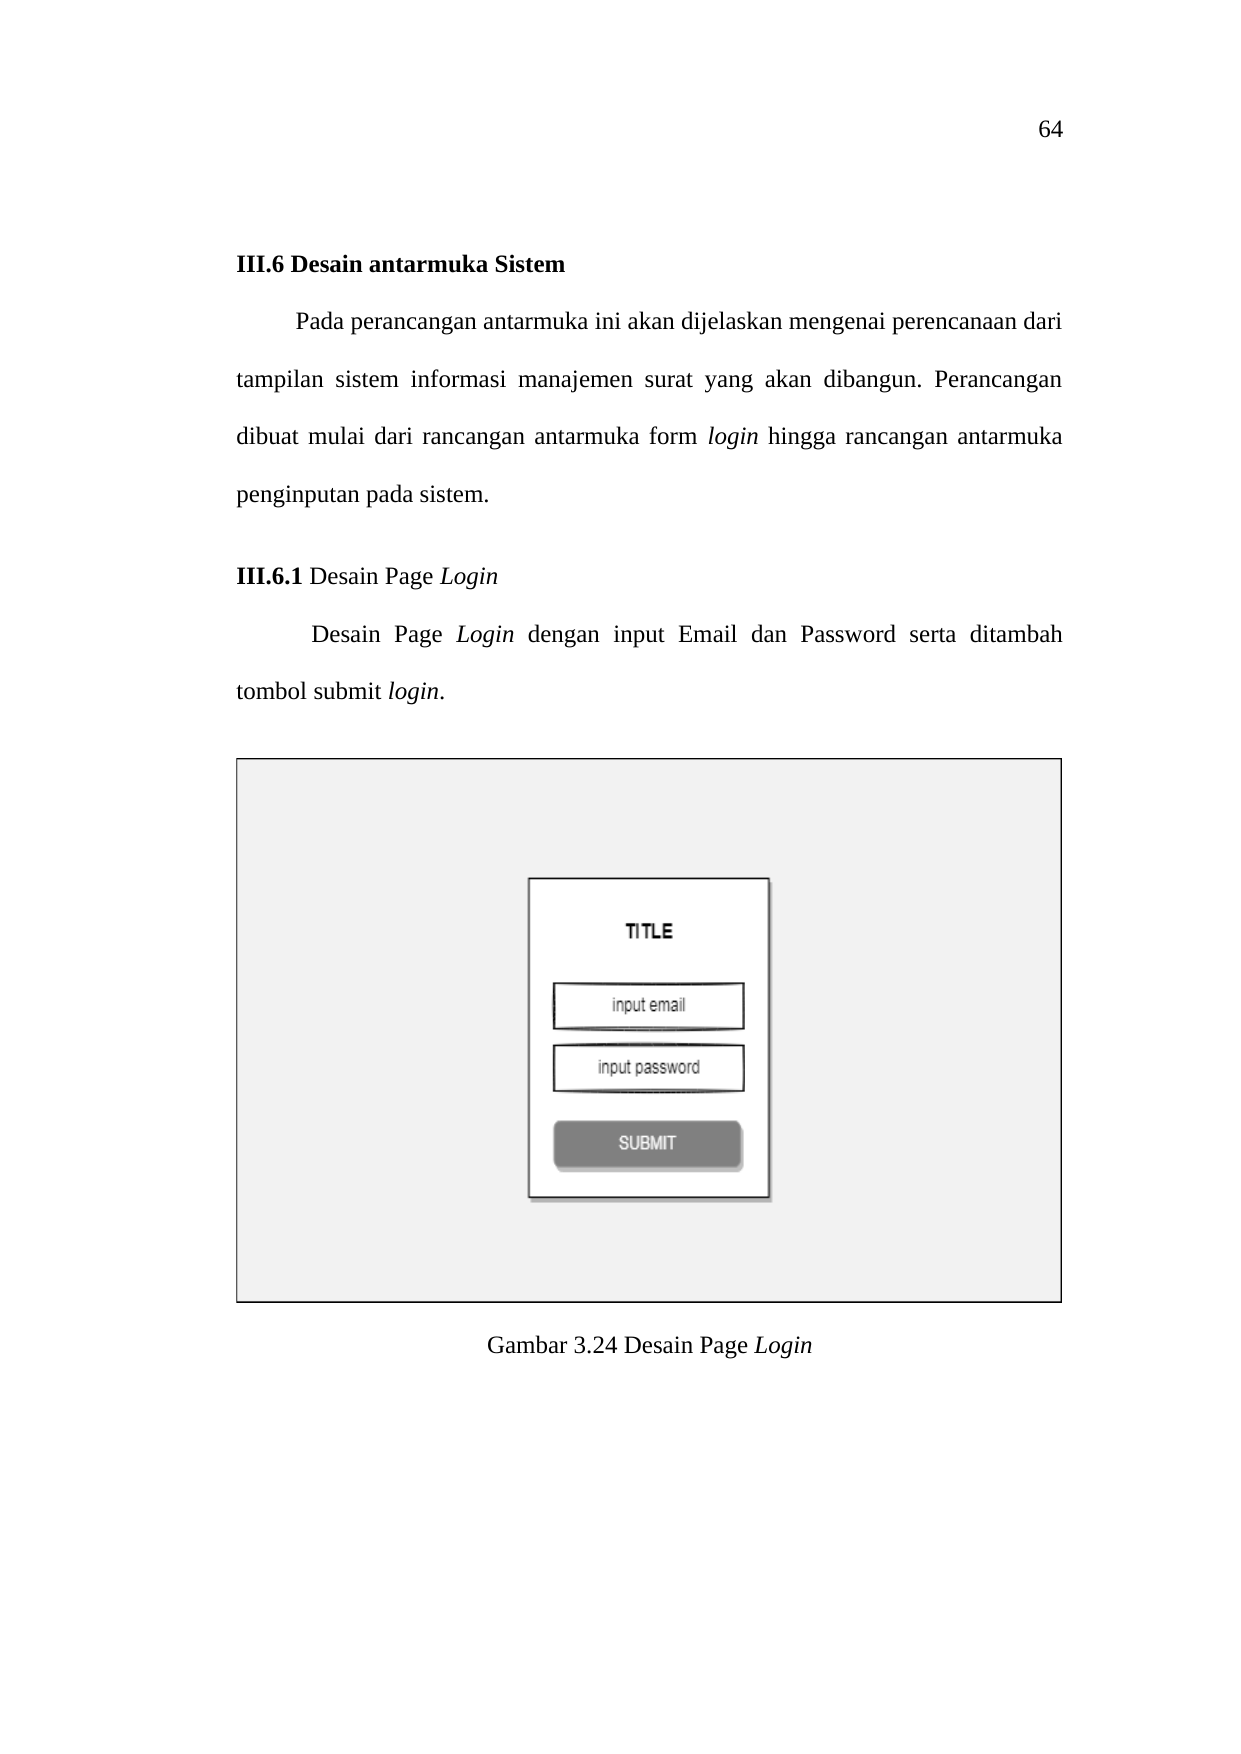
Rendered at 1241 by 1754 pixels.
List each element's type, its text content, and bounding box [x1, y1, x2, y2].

text Pada perancangan antarmuka ini akan dijelaskan mengenai perencanaan dari tampilan sistem informasi manajemen surat yang akan dibangun. Perancangan dibuat mulai dari rancangan antarmuka form login hingga rancangan antarmuka penginputan pada sistem. [236, 306, 1063, 507]
text Gambar 3.24 Desain Page Login [236, 1331, 1063, 1359]
picture [236, 758, 1062, 1303]
subtitle Desain antarmuka Sistem [236, 249, 1063, 277]
subtitle Desain Page Login [236, 561, 1063, 590]
text Desain Page Login dengan input Email dan Password serta ditambah tombol submit login. [236, 619, 1063, 705]
